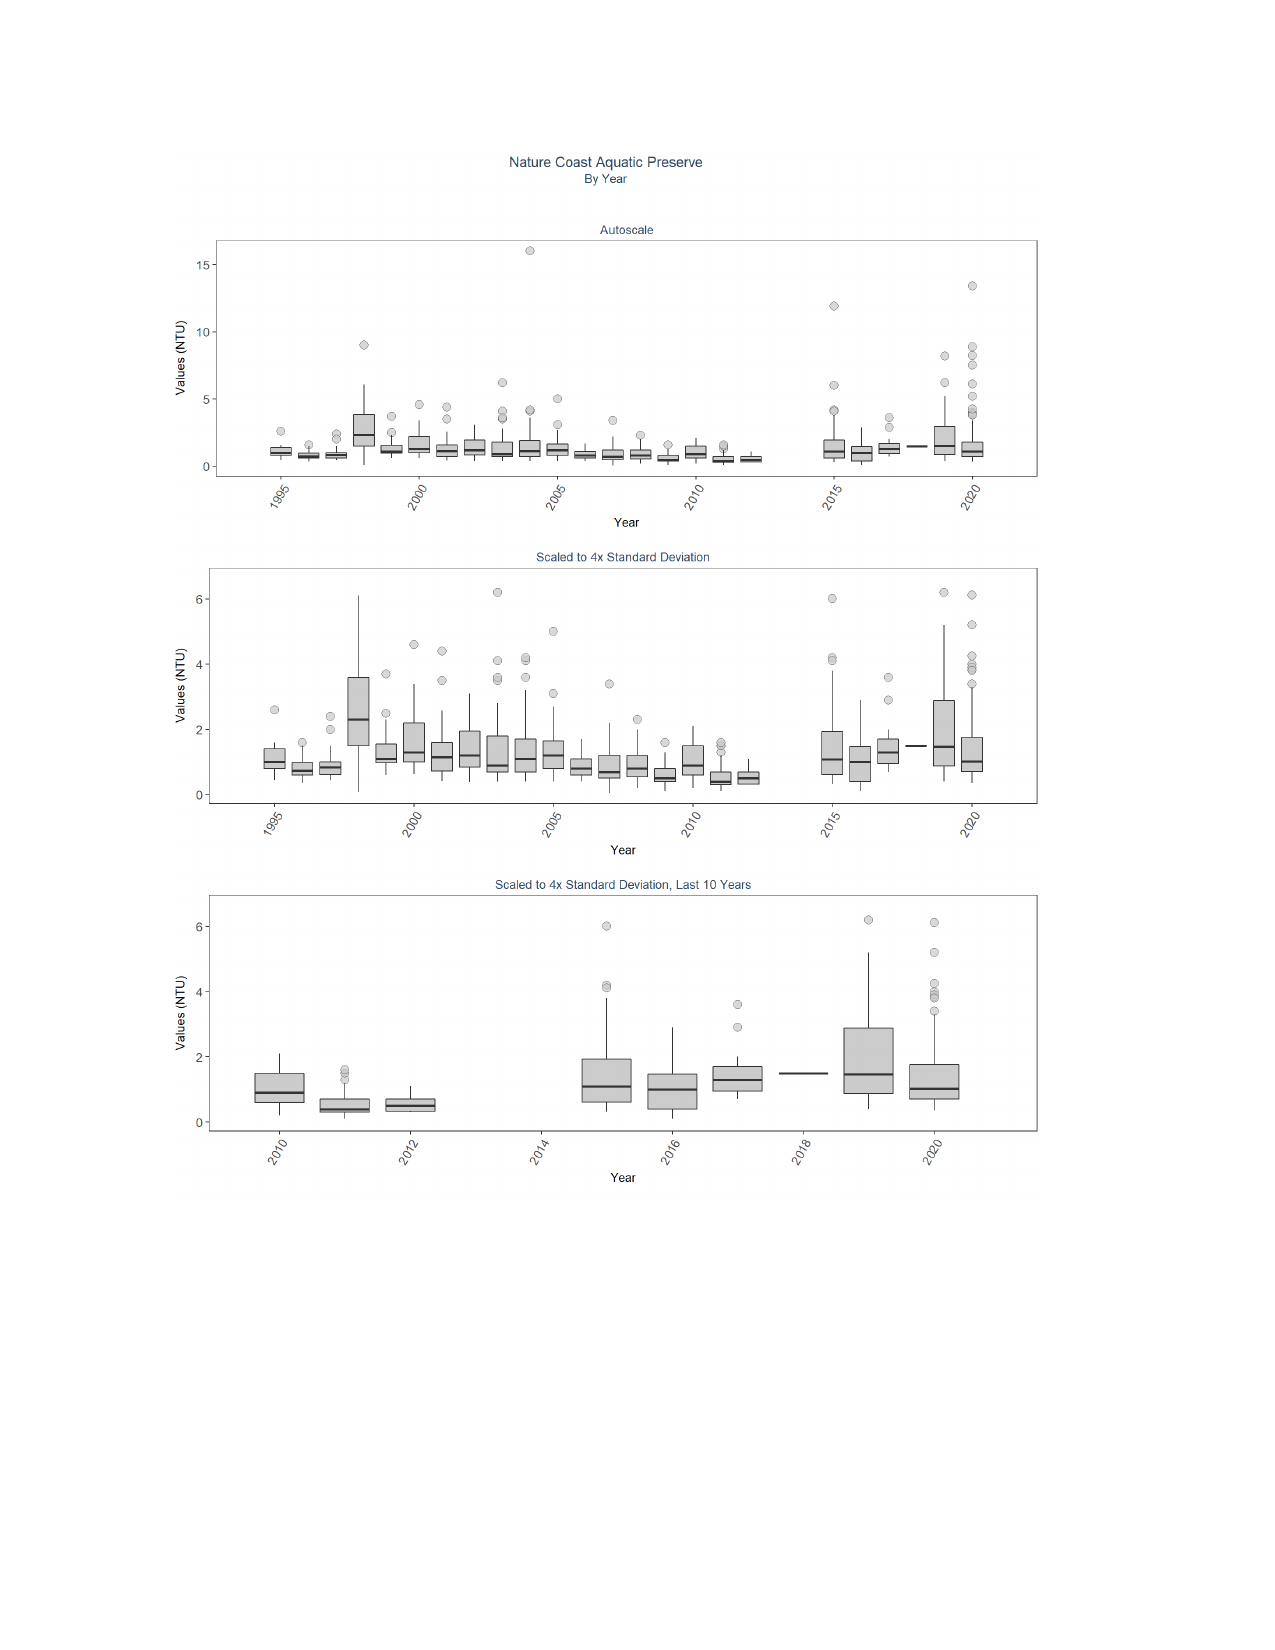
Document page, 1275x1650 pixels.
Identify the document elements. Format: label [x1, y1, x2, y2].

picture [168, 150, 1044, 1200]
